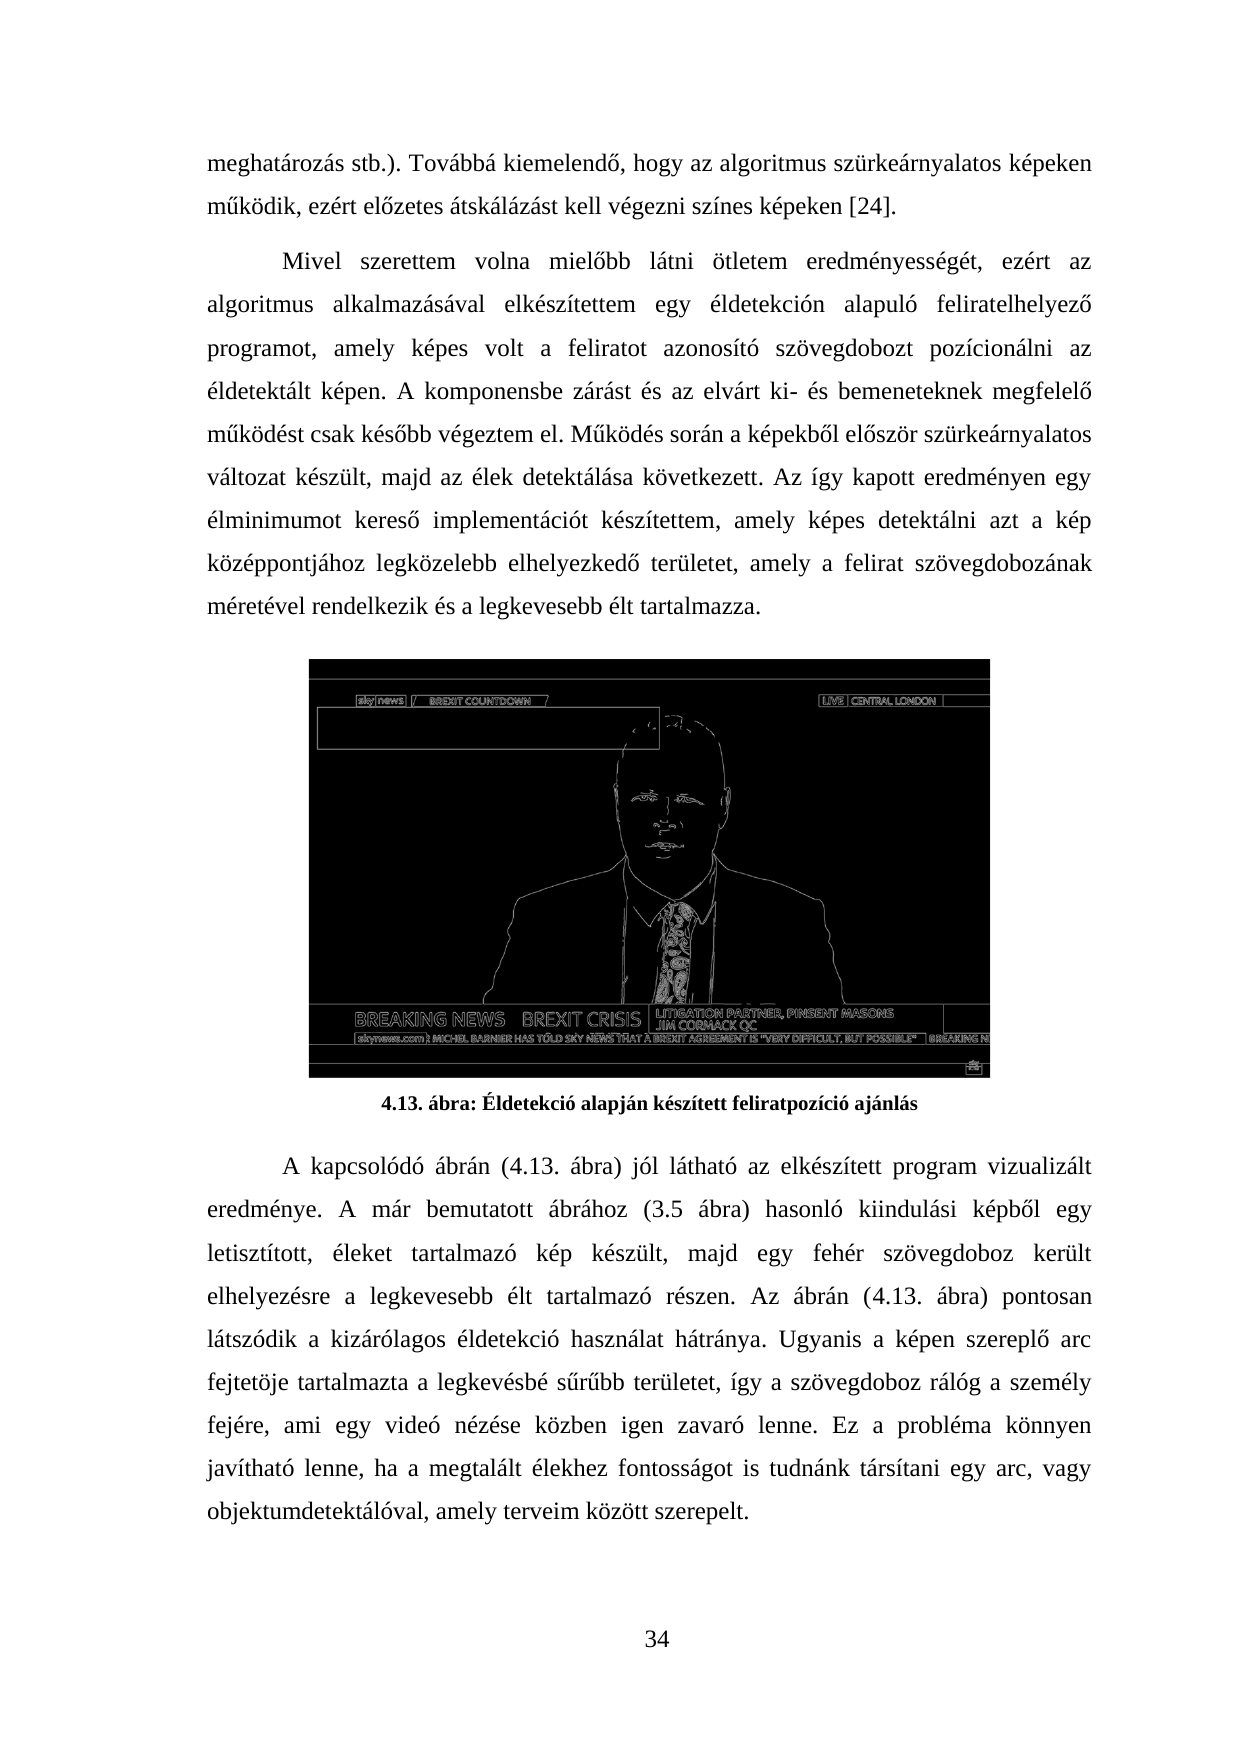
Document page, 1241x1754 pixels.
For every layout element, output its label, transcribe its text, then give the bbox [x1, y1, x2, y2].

picture [308, 659, 991, 1078]
text Mivel szerettem volna mielőbb látni ötletem eredményességét, ezért az algoritmus alkalmazásával elkészítettem egy éldetekción alapuló feliratelhelyező programot, amely képes volt a feliratot azonosító szövegdobozt pozícionálni az éldetektált képen. A komponensbe zárást és az elvárt ki- és bemeneteknek megfelelő működést csak később végeztem el. Működés során a képekből először szürkeárnyalatos változat készült, majd az élek detektálása következett. Az így kapott eredményen egy élminimumot kereső implementációt készítettem, amely képes detektálni azt a kép középpontjához legközelebb elhelyezkedő területet, amely a felirat szövegdobozának méretével rendelkezik és a legkevesebb élt tartalmazza. [207, 246, 1092, 620]
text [207, 148, 1092, 219]
